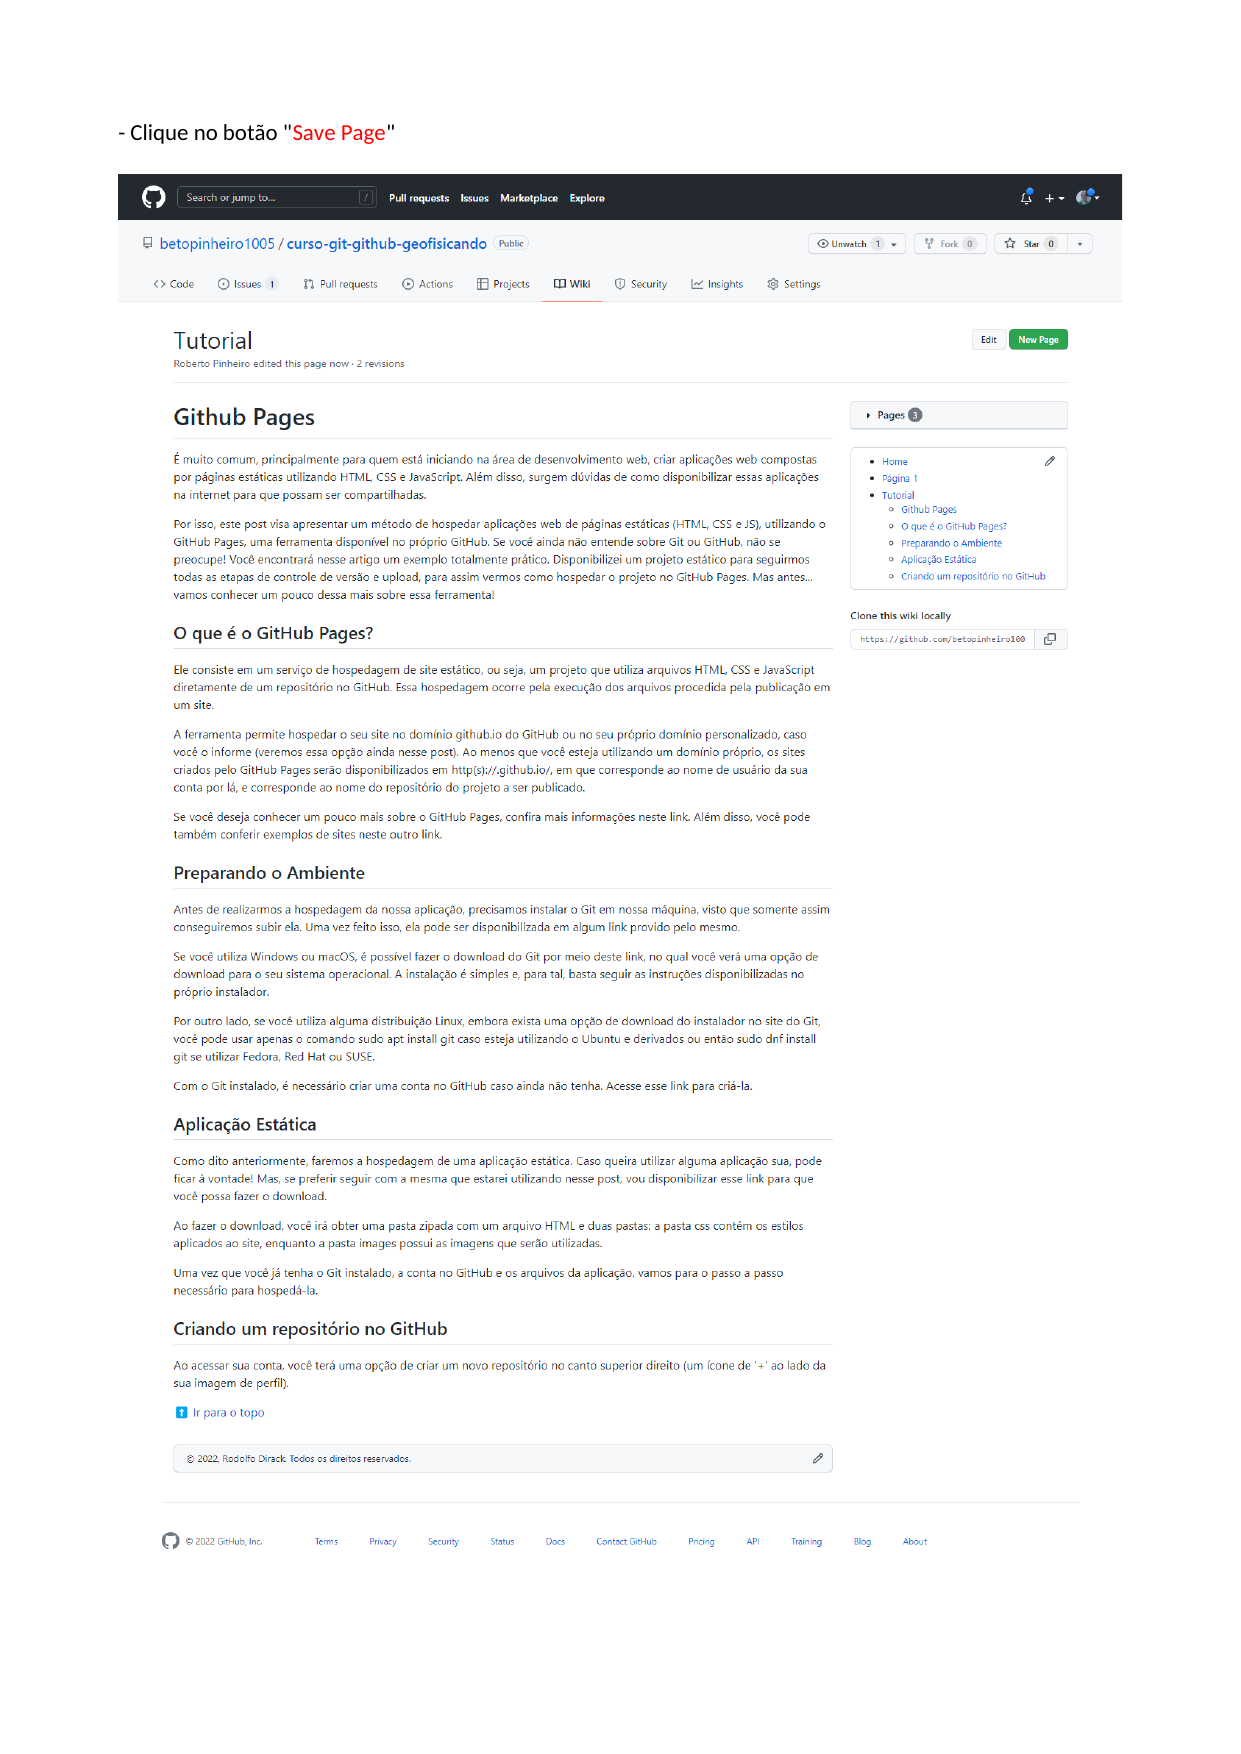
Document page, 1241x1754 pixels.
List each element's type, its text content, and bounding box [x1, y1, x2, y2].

picture [118, 174, 1123, 1586]
text - Clique no botão "Save Page" [118, 118, 1122, 146]
